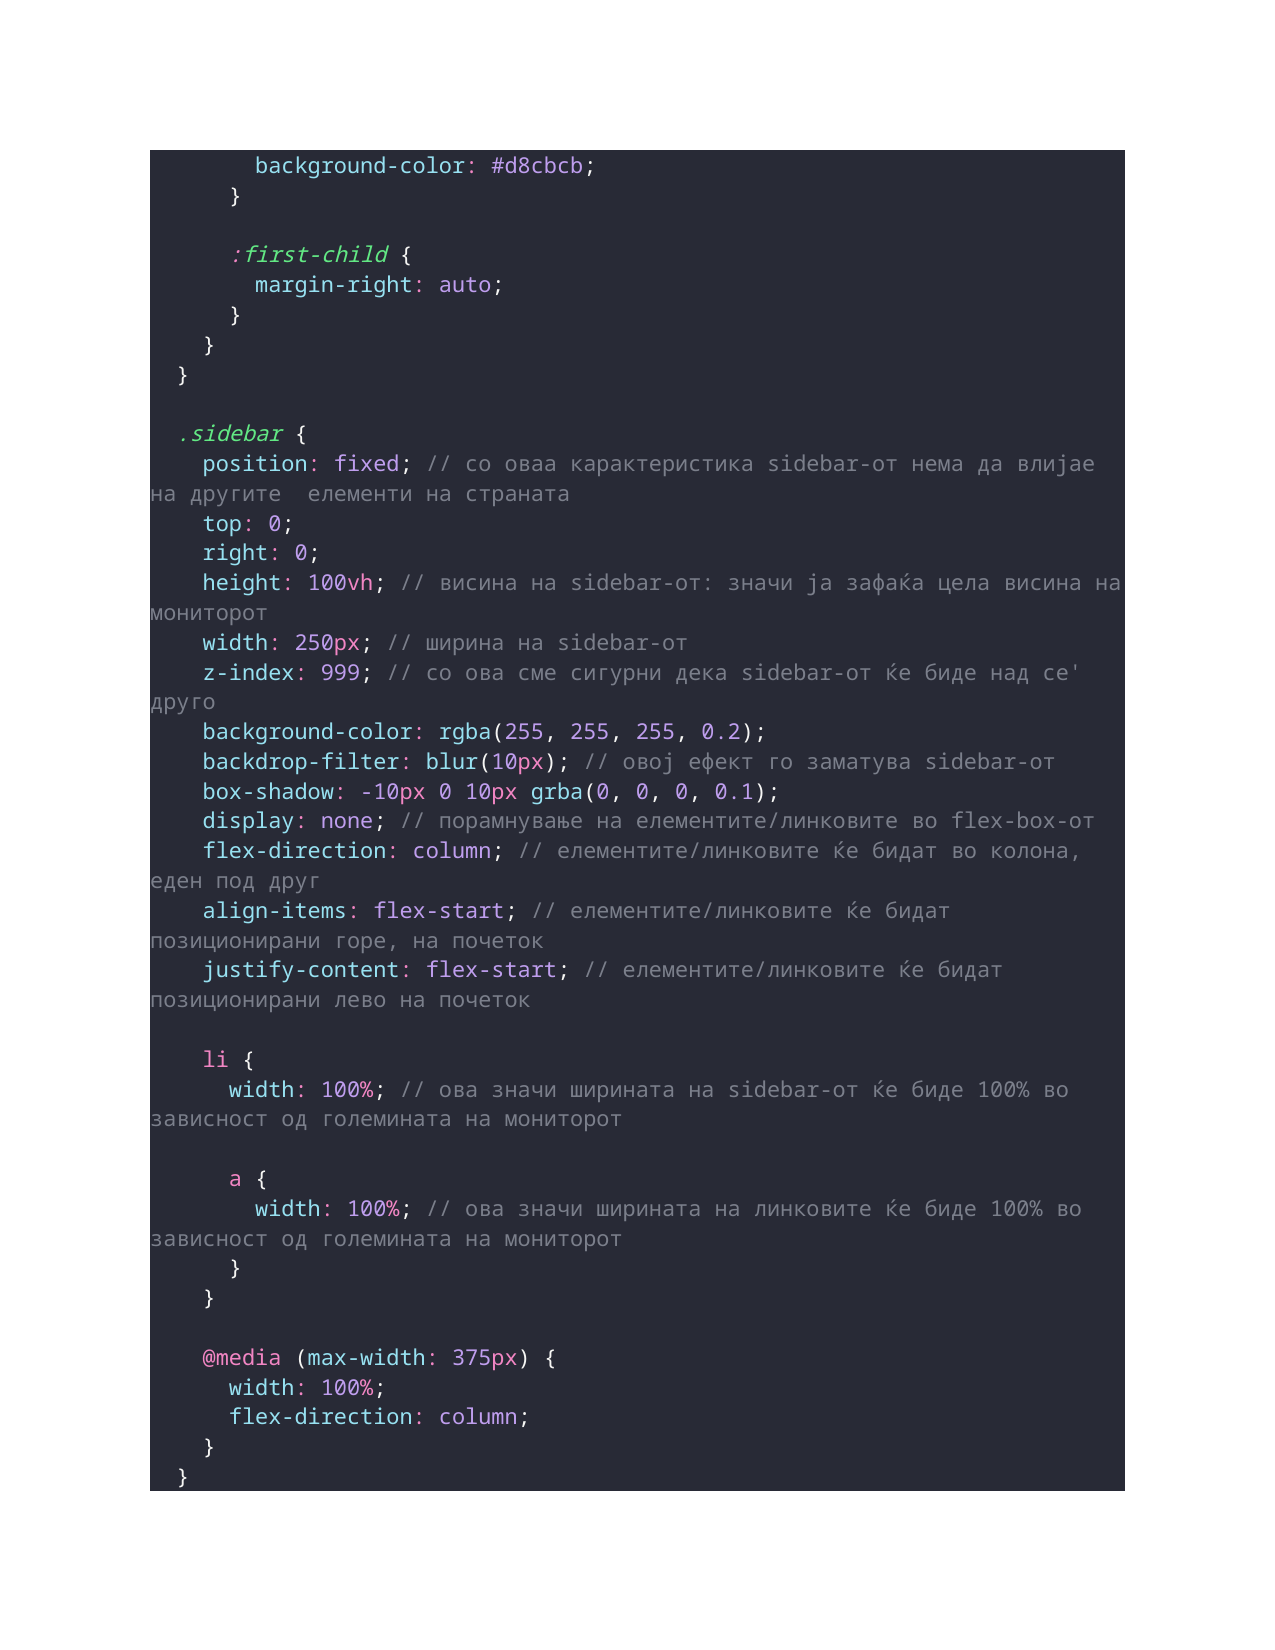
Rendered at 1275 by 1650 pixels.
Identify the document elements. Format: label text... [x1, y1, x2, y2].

text } [150, 329, 1125, 358]
text z-index: 999; // со ова сме сигурни дека sidebar-от ќе биде над се' друго [150, 656, 1125, 716]
text a { [150, 1163, 1125, 1193]
text background-color: rgba(255, 255, 255, 0.2); [150, 716, 1125, 746]
text } [150, 1282, 1125, 1312]
text background-color: #d8cbcb; [150, 150, 1125, 180]
text } [150, 1461, 1125, 1491]
text align-items: flex-start; // елементите/линковите ќе бидат позиционирани горе, на почеток [150, 895, 1125, 954]
text li { [150, 1044, 1125, 1073]
text backdrop-filter: blur(10px); // овој ефект го заматува sidebar-от [150, 746, 1125, 776]
text } [150, 299, 1125, 329]
text width: 100%; // ова значи ширината на sidebar-от ќе биде 100% во зависност од големината на мониторот [150, 1073, 1125, 1133]
text } [150, 180, 1125, 209]
text width: 100%; // ова значи ширината на линковите ќе биде 100% во зависност од големината на мониторот [150, 1193, 1125, 1252]
text justify-content: flex-start; // елементите/линковите ќе бидат позиционирани лево на почеток [150, 954, 1125, 1014]
text flex-direction: column; [150, 1401, 1125, 1431]
text right: 0; [150, 537, 1125, 567]
text display: none; // порамнување на елементите/линковите во flex-box-от [150, 805, 1125, 835]
text .sidebar { [150, 418, 1125, 448]
text width: 100%; [150, 1371, 1125, 1401]
text margin-right: auto; [150, 269, 1125, 299]
text } [150, 358, 1125, 388]
text position: fixed; // со оваа карактеристика sidebar-от нема да влијае на другите елементи на страната [150, 448, 1125, 507]
text height: 100vh; // висина на sidebar-от: значи ја зафаќа цела висина на мониторот [150, 567, 1125, 627]
text top: 0; [150, 507, 1125, 537]
text :first-child { [150, 239, 1125, 269]
text box-shadow: -10px 0 10px grba(0, 0, 0, 0.1); [150, 776, 1125, 805]
text flex-direction: column; // елементите/линковите ќе бидат во колона, еден под друг [150, 835, 1125, 895]
text @media (max-width: 375px) { [150, 1342, 1125, 1371]
text } [150, 1252, 1125, 1282]
text width: 250px; // ширина на sidebar-от [150, 627, 1125, 656]
text } [150, 1431, 1125, 1461]
